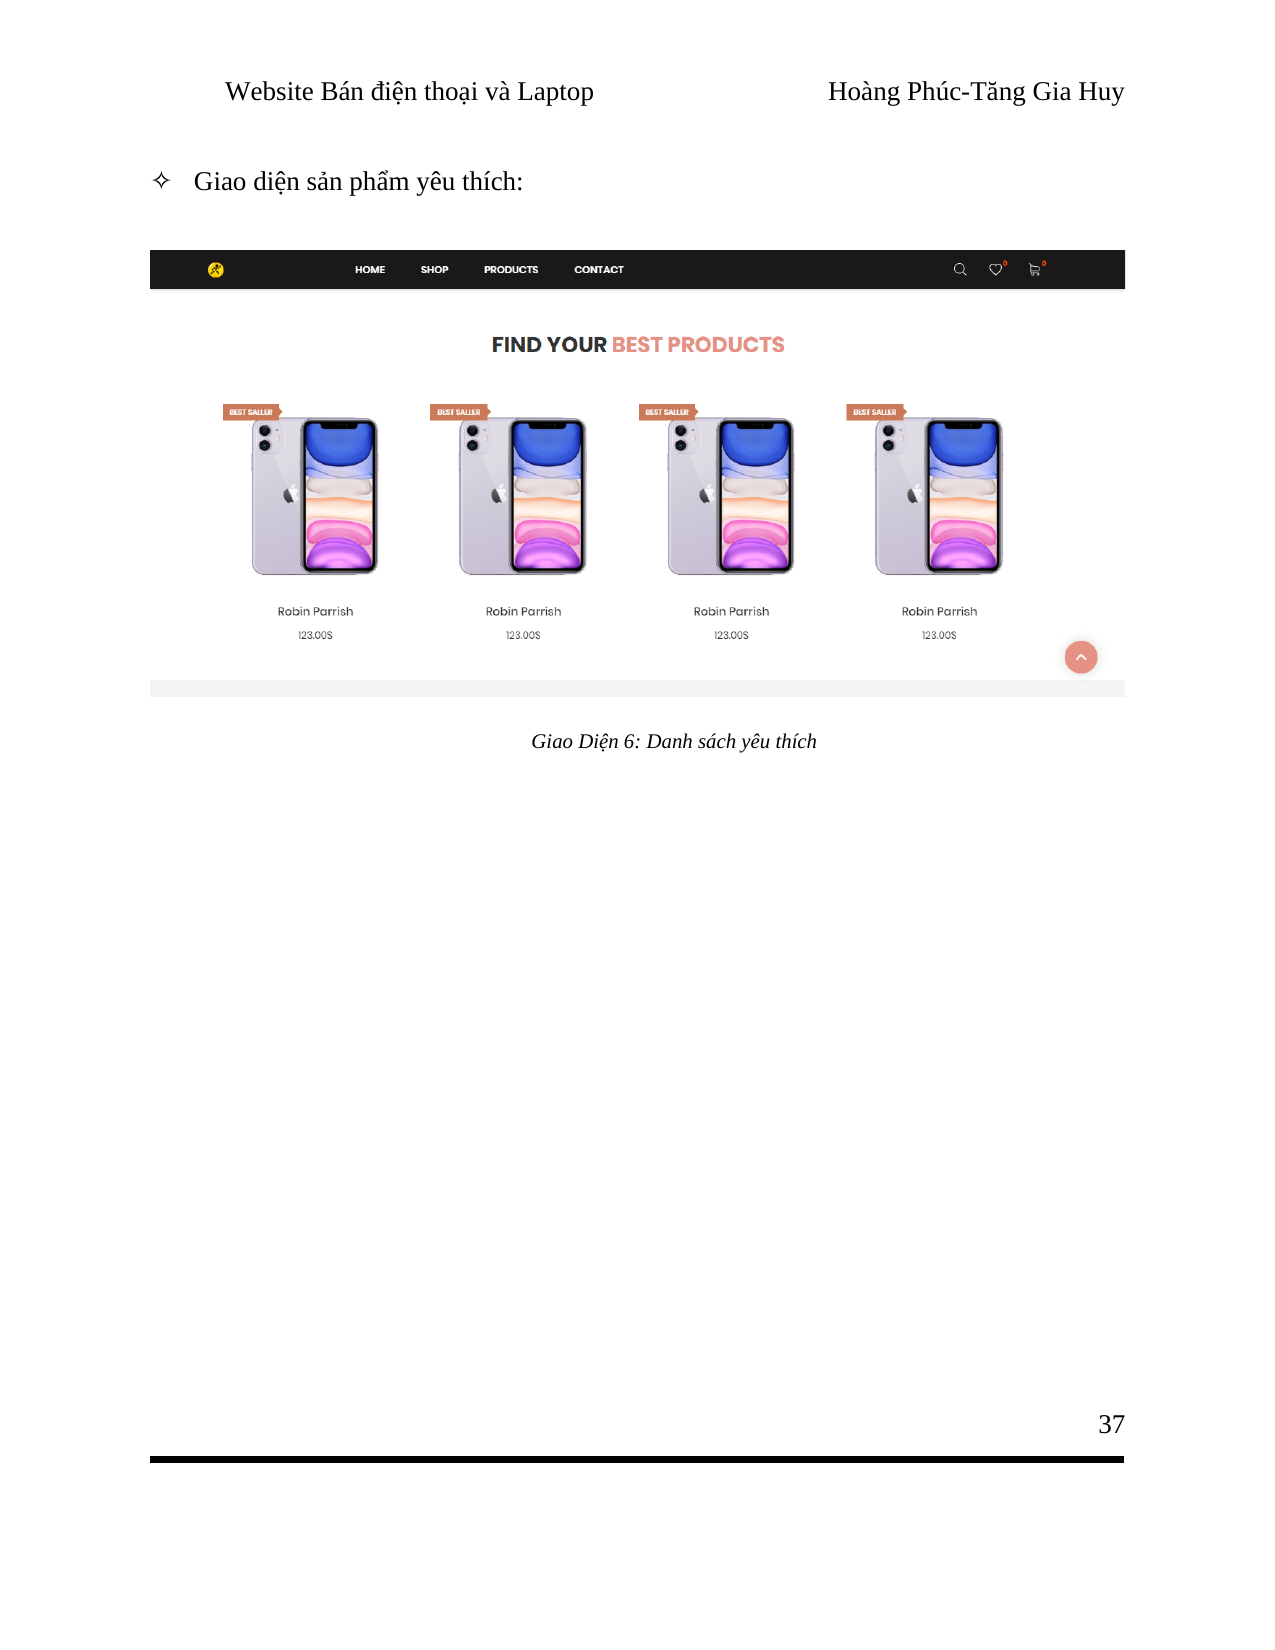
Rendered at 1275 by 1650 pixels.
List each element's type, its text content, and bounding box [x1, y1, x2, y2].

list Giao diện sản phẩm yêu thích: [150, 150, 1125, 206]
picture [150, 250, 1125, 697]
text Giao Diện 6: Danh sách yêu thích [150, 729, 1125, 753]
